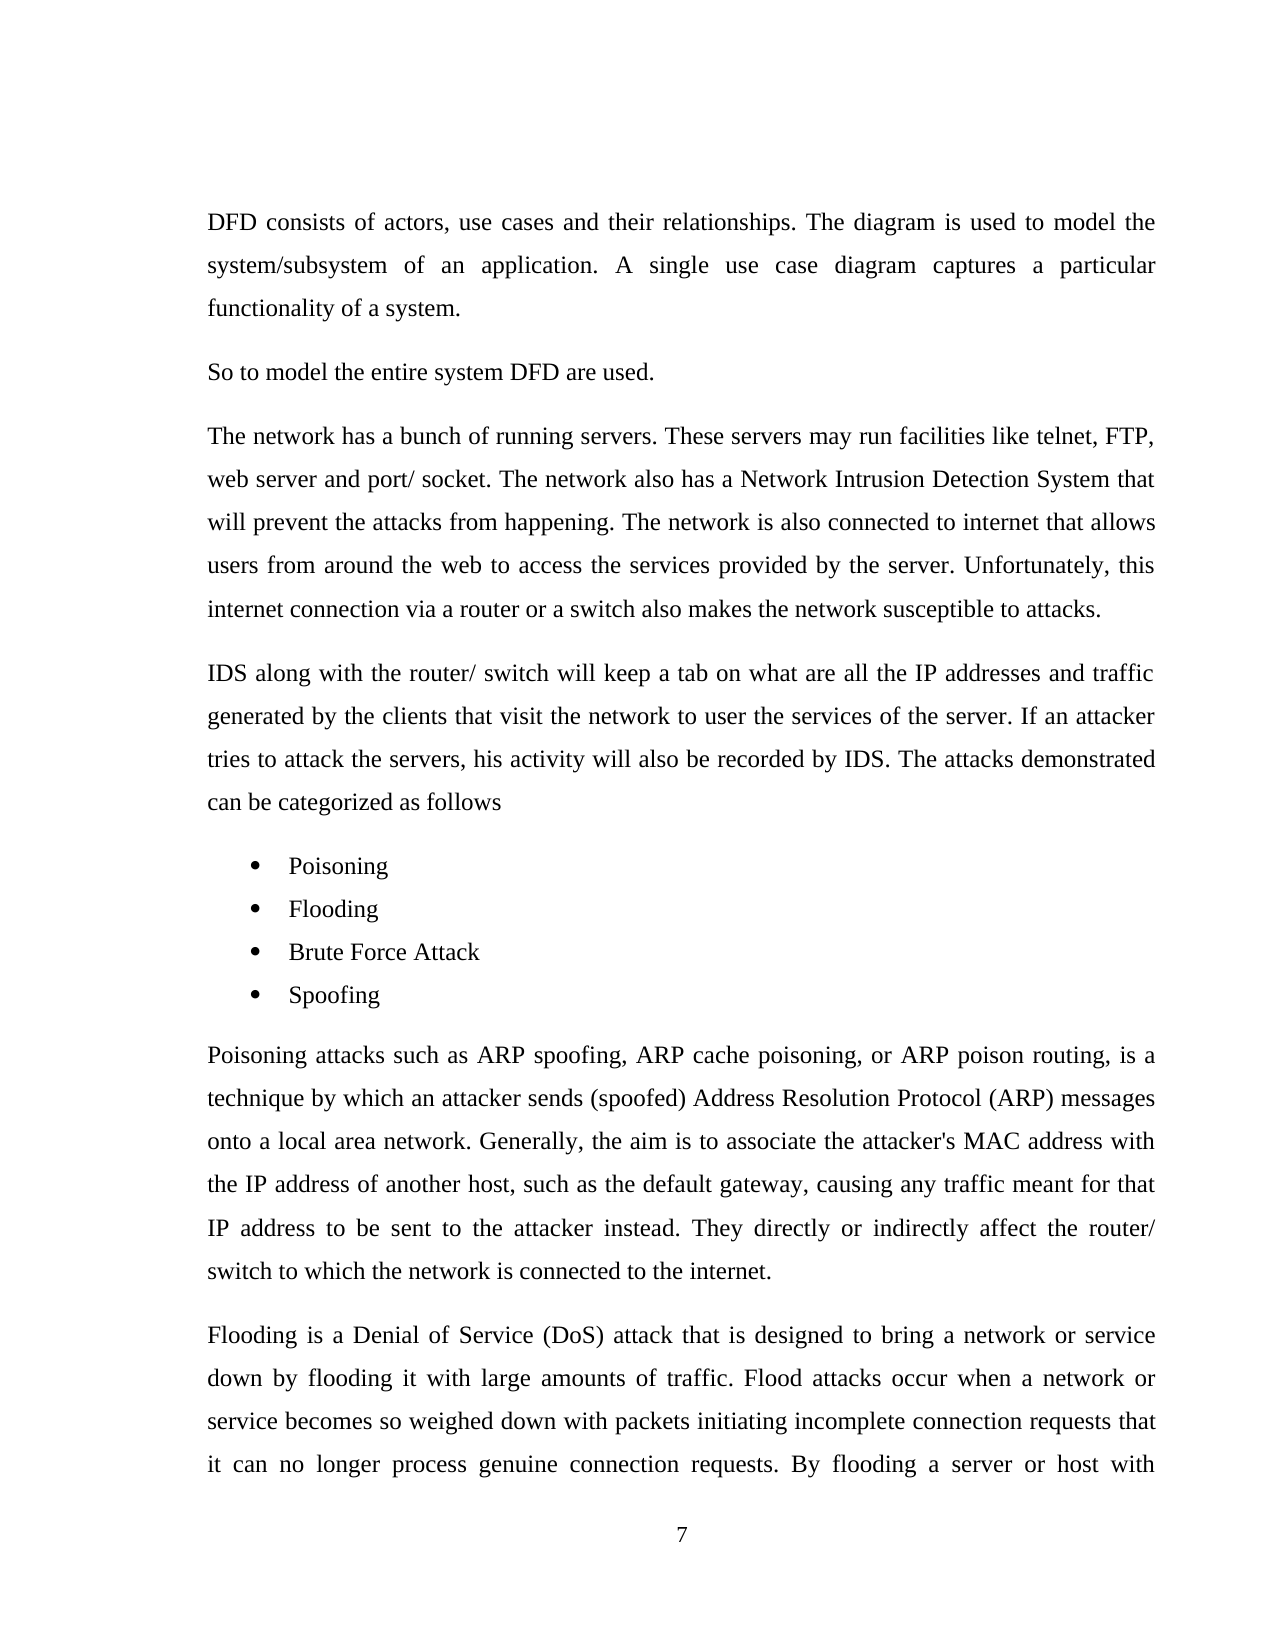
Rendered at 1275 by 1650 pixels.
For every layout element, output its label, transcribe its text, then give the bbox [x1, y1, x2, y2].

text So to model the entire system DFD are used. [207, 357, 1156, 386]
list Poisoning [251, 851, 1156, 880]
list Flooding [251, 894, 1156, 923]
text IDS along with the router/ switch will keep a tab on what are all the IP addresses and traffic generated by the clients that visit the network to user the services of the server. If an attacker tries to attack the servers, his activity will also be recorded by IDS. The attacks demonstrated can be categorized as follows [207, 658, 1156, 816]
text DFD consists of actors, use cases and their relationships. The diagram is used to model the system/subsystem of an application. A single use case diagram captures a particular functionality of a system. [207, 207, 1156, 322]
list Spoofing [251, 980, 1156, 1009]
text Poisoning attacks such as ARP spoofing, ARP cache poisoning, or ARP poison routing, is a technique by which an attacker sends (spoofed) Address Resolution Protocol (ARP) messages onto a local area network. Generally, the aim is to associate the attacker's MAC address with the IP address of another host, such as the default gateway, causing any traffic meant for that IP address to be sent to the attacker instead. They directly or indirectly affect the router/ switch to which the network is connected to the internet. [207, 1040, 1156, 1284]
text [207, 1320, 1156, 1478]
list Brute Force Attack [251, 937, 1156, 966]
text The network has a bunch of running servers. These servers may run facilities like telnet, FTP, web server and port/ socket. The network also has a Network Intrusion Detection System that will prevent the attacks from happening. The network is also connected to internet that allows users from around the web to access the services provided by the server. Unfortunately, this internet connection via a router or a switch also makes the network susceptible to attacks. [207, 421, 1156, 622]
